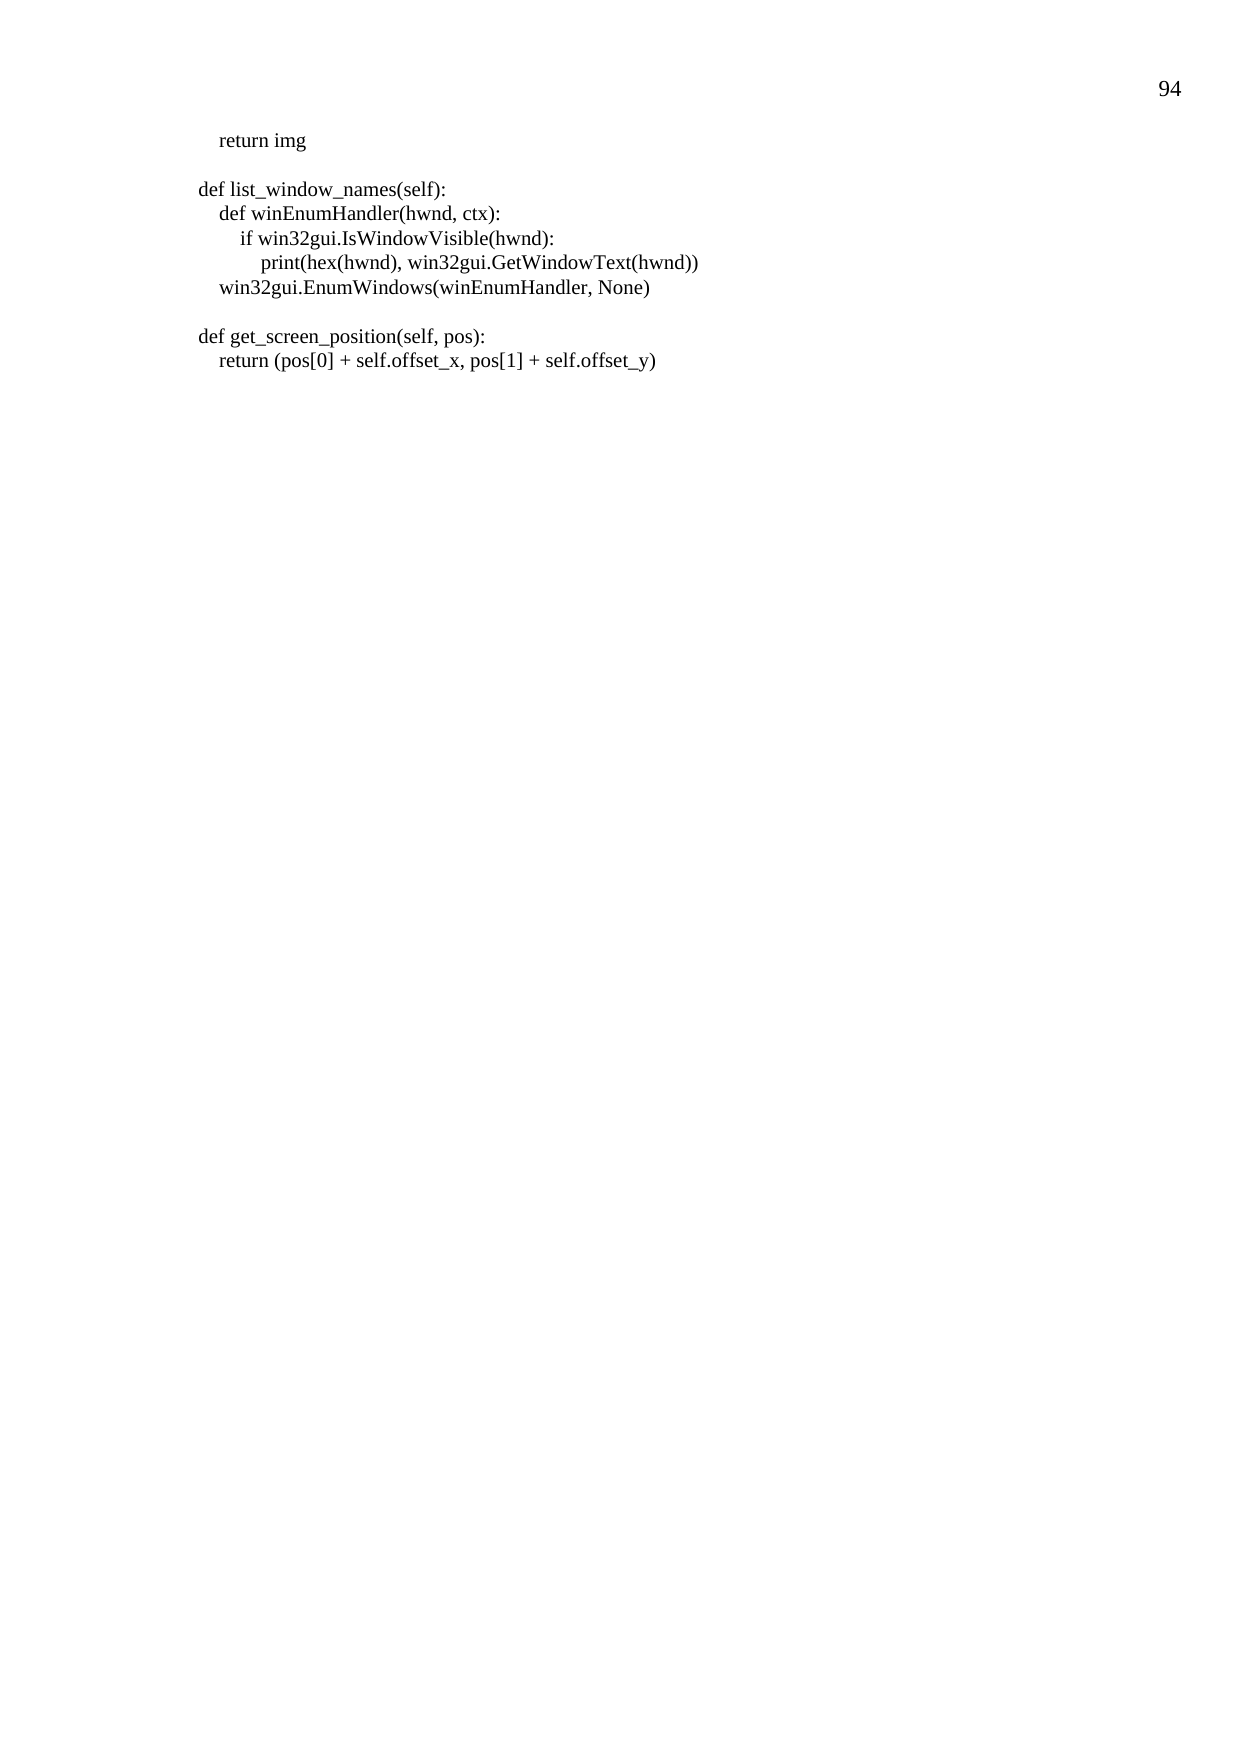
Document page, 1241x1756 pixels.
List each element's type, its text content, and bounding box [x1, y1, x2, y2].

text def winEnumHandler(hwnd, ctx): [177, 201, 1181, 225]
text def list_window_names(self): [177, 177, 1181, 201]
text return img [177, 128, 1181, 152]
text return (pos[0] + self.offset_x, pos[1] + self.offset_y) [177, 348, 1181, 372]
text def get_screen_position(self, pos): [177, 323, 1181, 348]
text win32gui.EnumWindows(winEnumHandler, None) [177, 274, 1181, 299]
text if win32gui.IsWindowVisible(hwnd): [177, 226, 1181, 250]
text print(hex(hwnd), win32gui.GetWindowText(hwnd)) [177, 250, 1181, 274]
